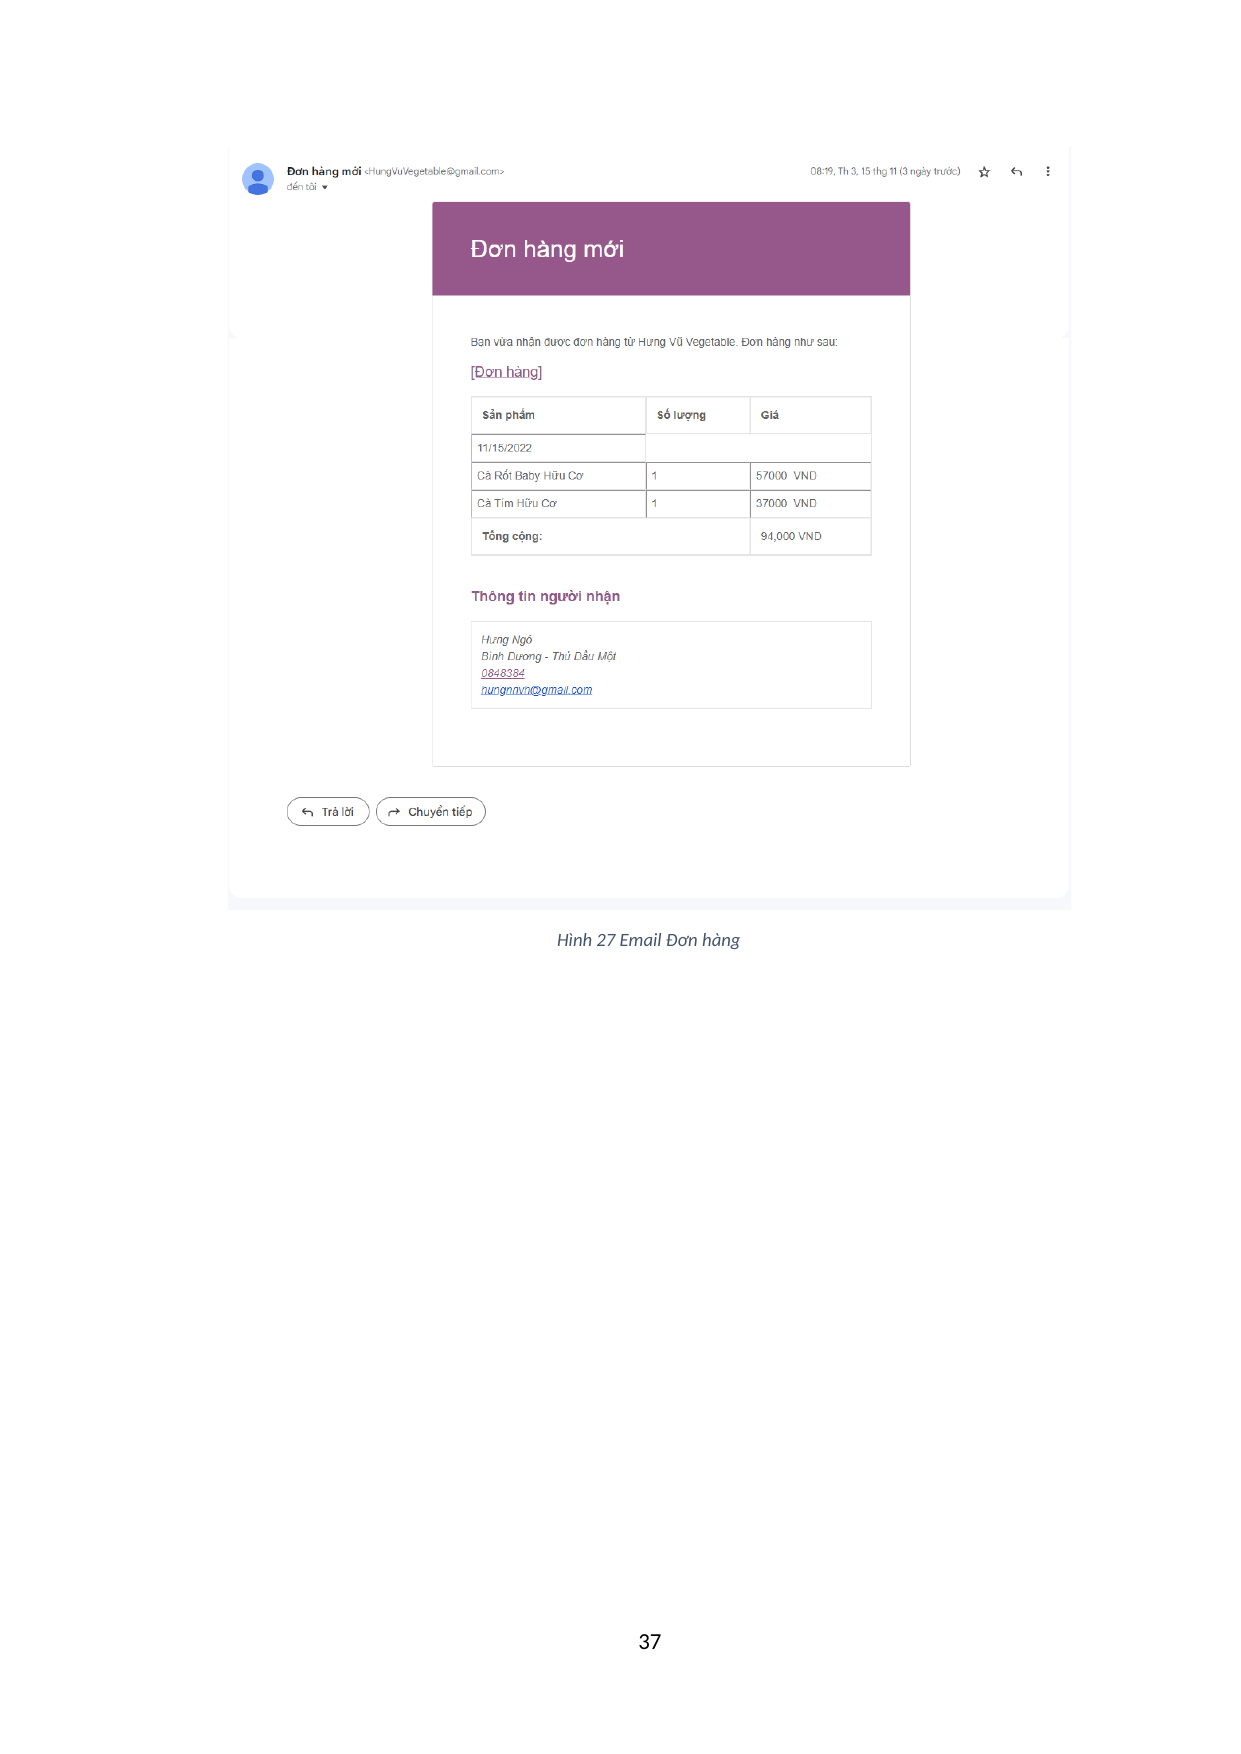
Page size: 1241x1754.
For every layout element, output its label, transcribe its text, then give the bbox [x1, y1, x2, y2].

picture [227, 147, 1072, 910]
